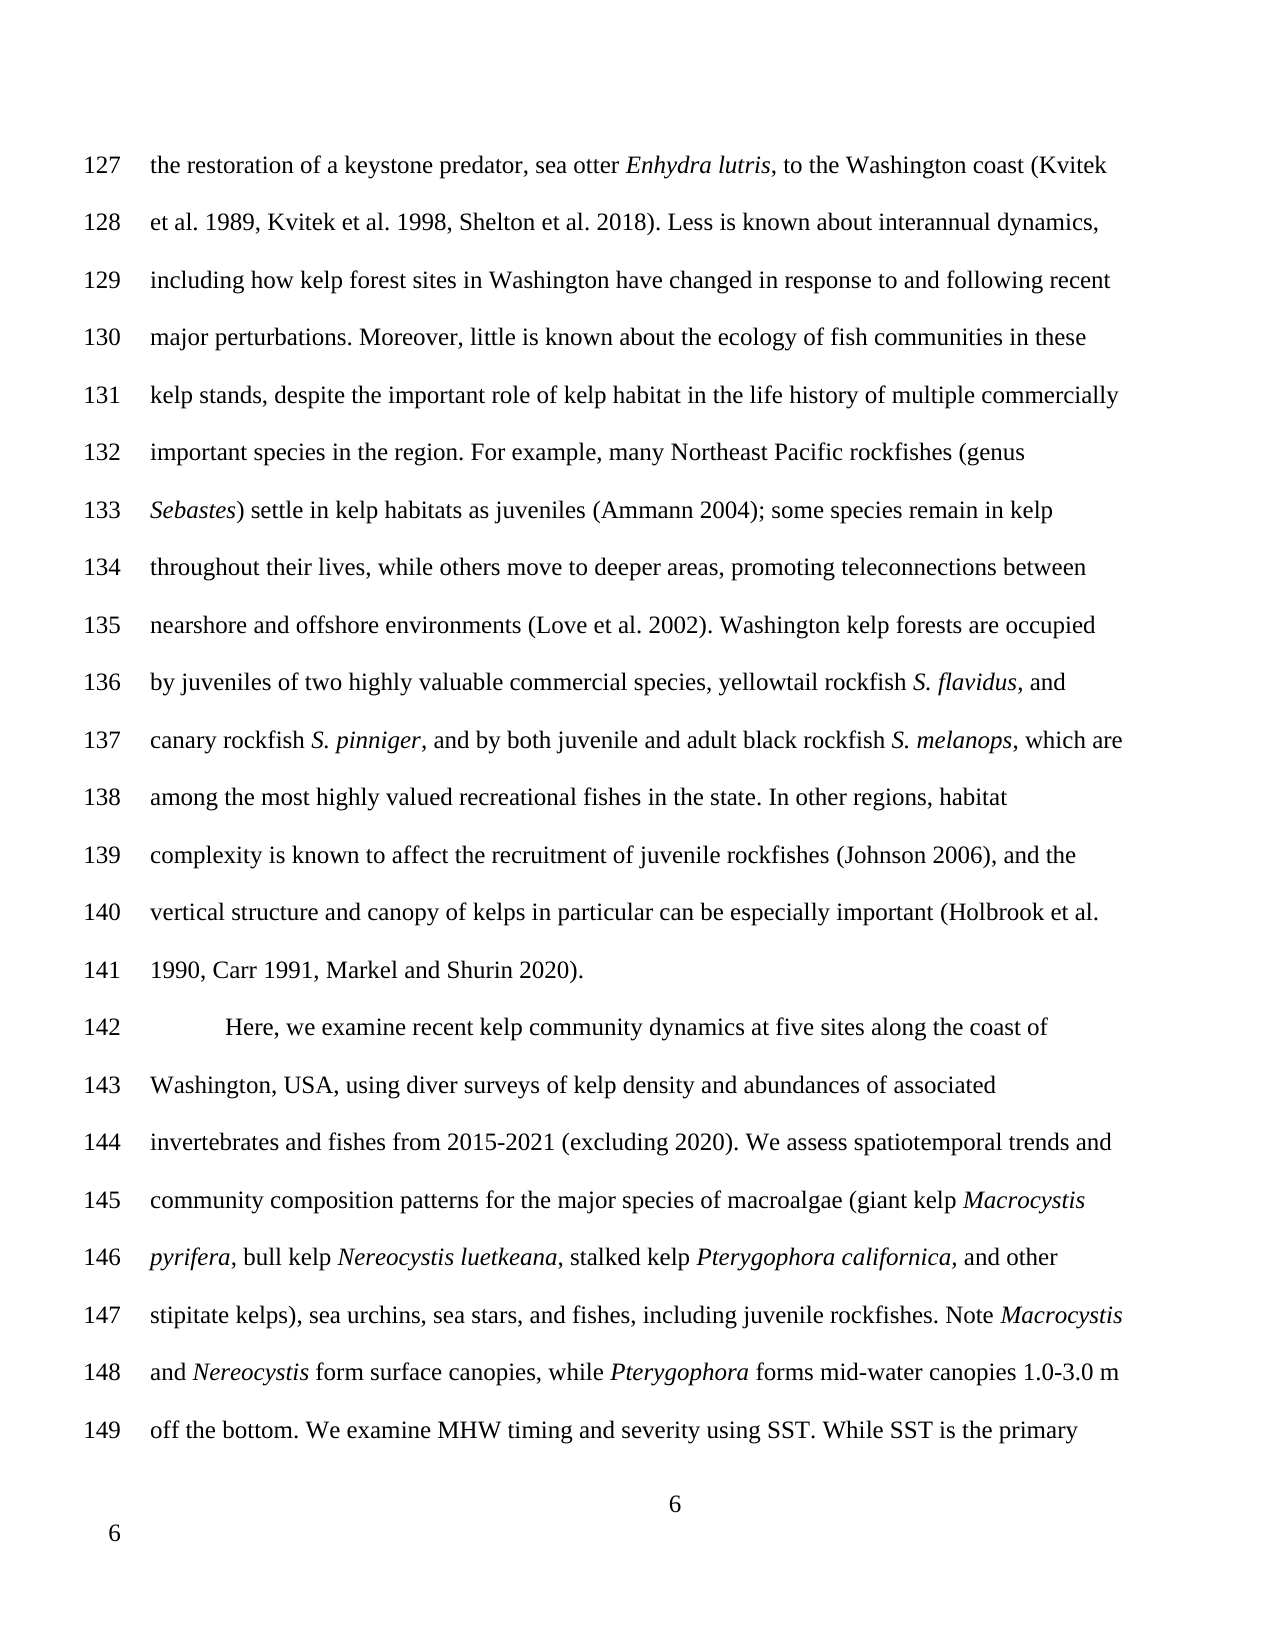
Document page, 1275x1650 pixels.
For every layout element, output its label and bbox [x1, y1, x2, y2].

text [150, 1012, 1125, 1444]
text [150, 150, 1125, 984]
